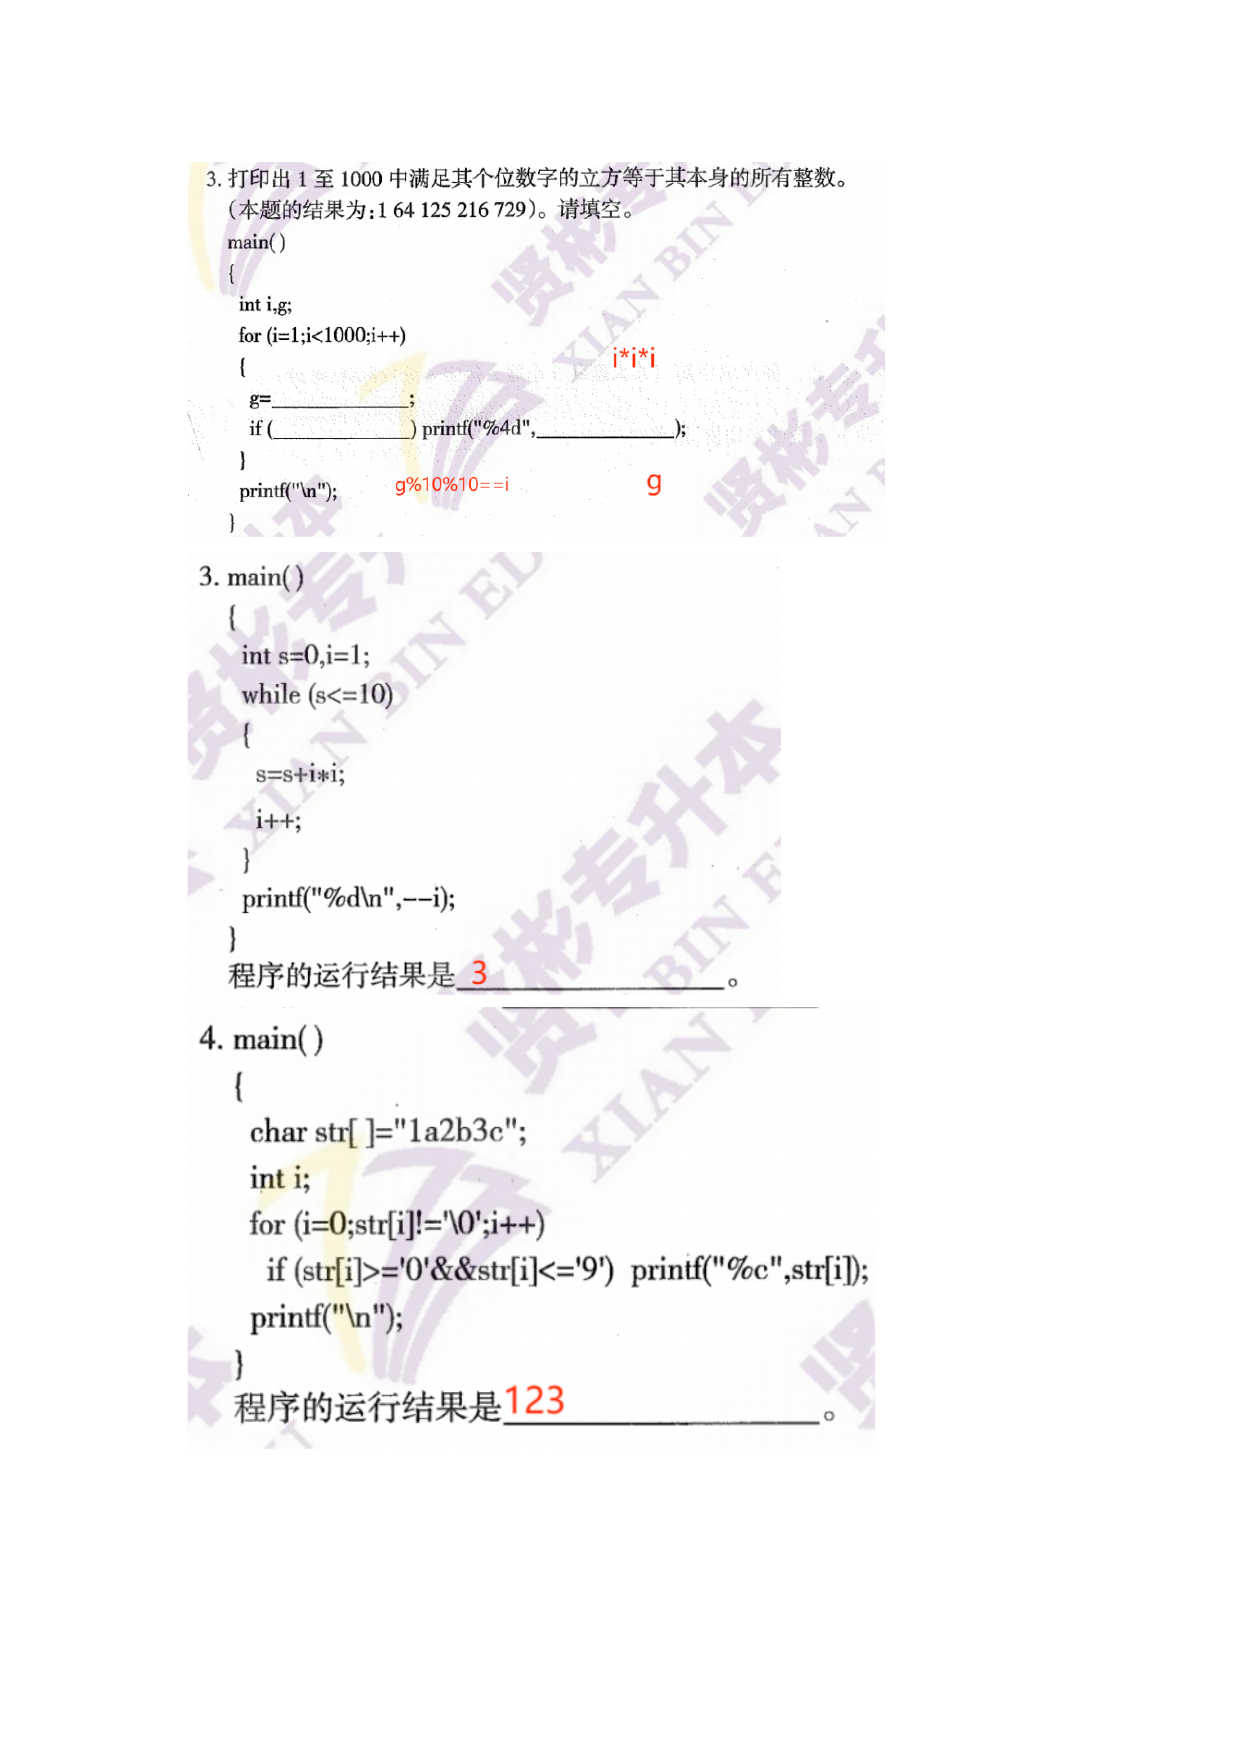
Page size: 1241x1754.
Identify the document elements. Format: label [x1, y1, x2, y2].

picture [187, 552, 782, 995]
picture [187, 1007, 876, 1449]
picture [187, 162, 886, 537]
